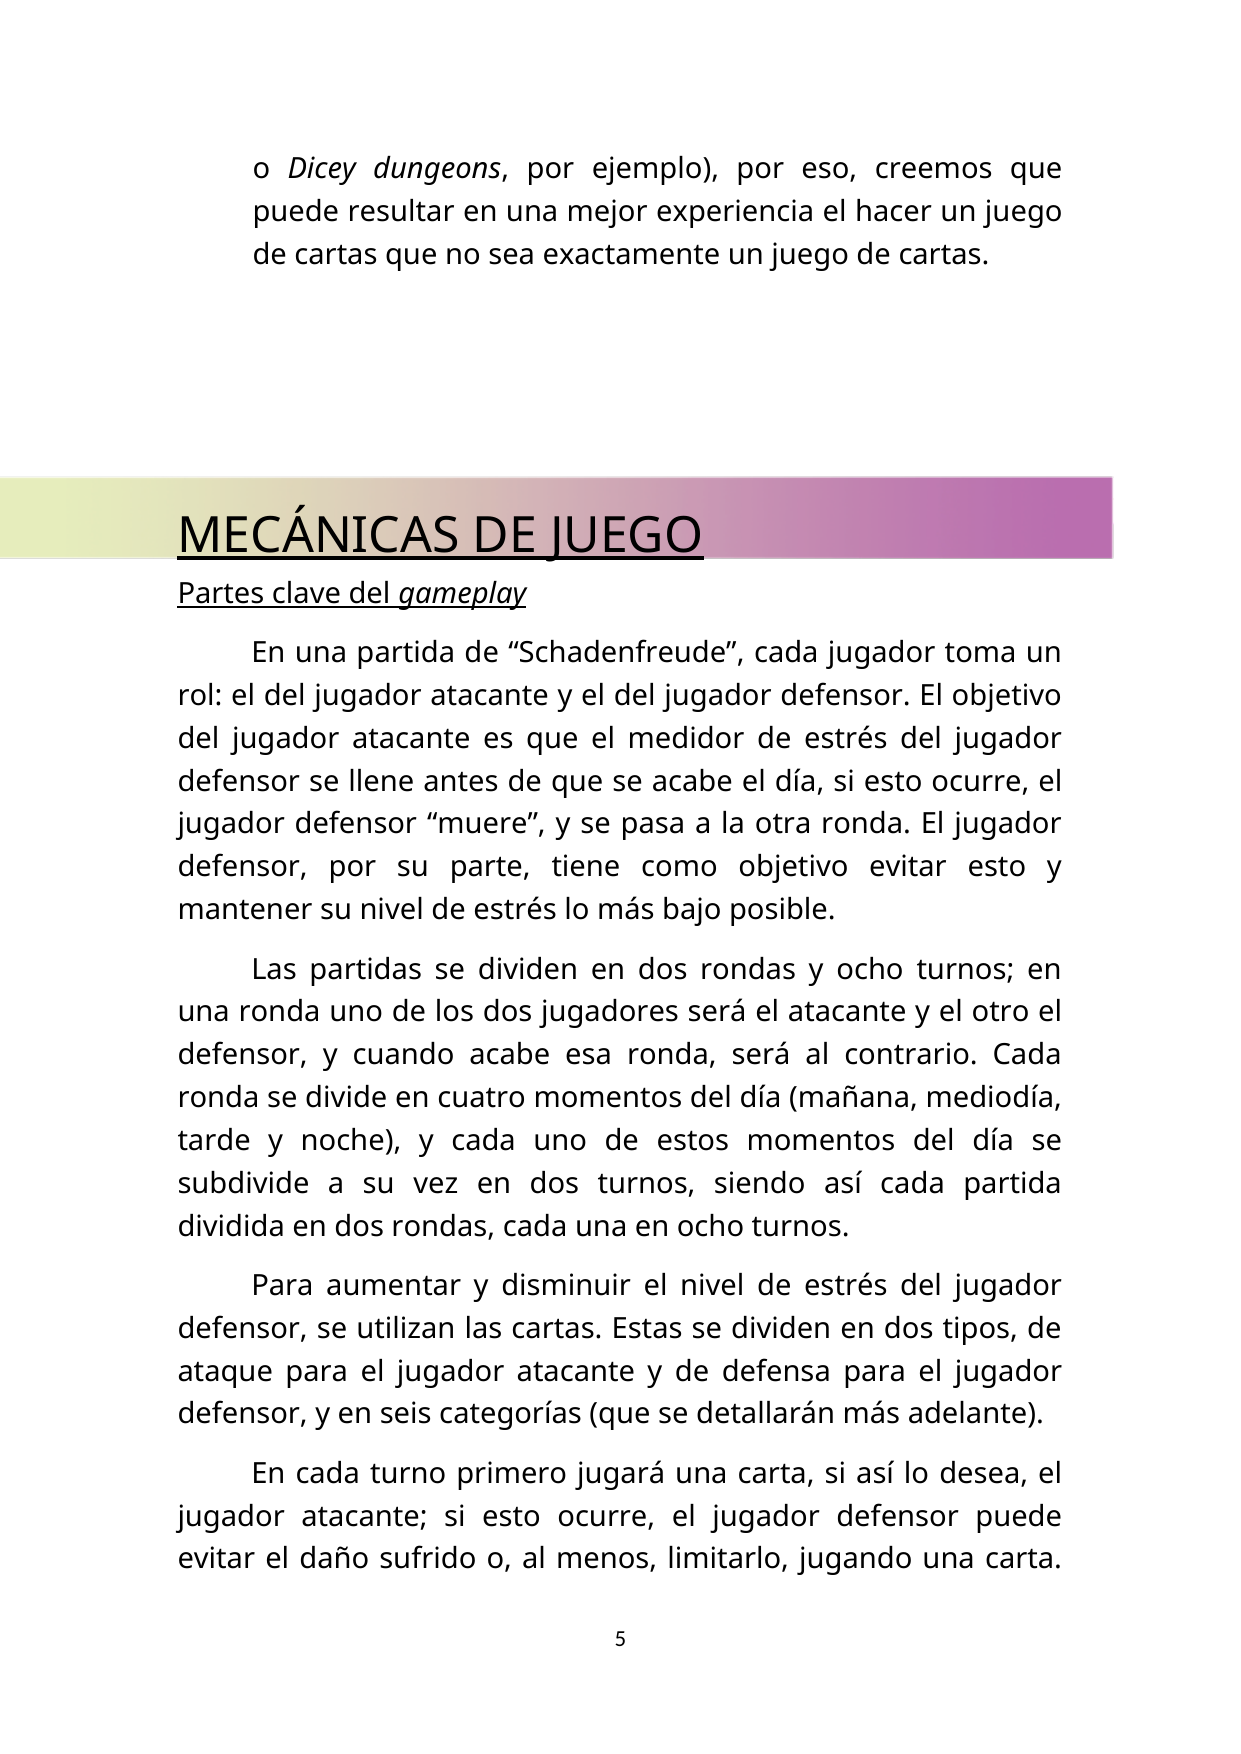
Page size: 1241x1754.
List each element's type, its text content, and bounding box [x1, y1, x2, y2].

text Las partidas se dividen en dos rondas y ocho turnos; en una ronda uno de los dos jugadores será el atacante y el otro el defensor, y cuando acabe esa ronda, será al contrario. Cada ronda se divide en cuatro momentos del día (mañana, mediodía, tarde y noche), y cada uno de estos momentos del día se subdivide a su vez en dos turnos, siendo así cada partida dividida en dos rondas, cada una en ocho turnos. [177, 948, 1063, 1244]
text Para aumentar y disminuir el nivel de estrés del jugador defensor, se utilizan las cartas. Estas se dividen en dos tipos, de ataque para el jugador atacante y de defensa para el jugador defensor, y en seis categorías (que se detallarán más adelante). [177, 1264, 1063, 1432]
text Partes clave del gameplay [177, 572, 1063, 612]
picture [0, 344, 1241, 1754]
text En una partida de “Schadenfreude”, cada jugador toma un rol: el del jugador atacante y el del jugador defensor. El objetivo del jugador atacante es que el medidor de estrés del jugador defensor se llene antes de que se acabe el día, si esto ocurre, el jugador defensor “muere”, y se pasa a la otra ronda. El jugador defensor, por su parte, tiene como objetivo evitar esto y mantener su nivel de estrés lo más bajo posible. [177, 632, 1063, 928]
subtitle MECÁNICAS DE JUEGO [177, 498, 1063, 567]
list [215, 148, 1063, 273]
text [177, 1452, 1063, 1577]
